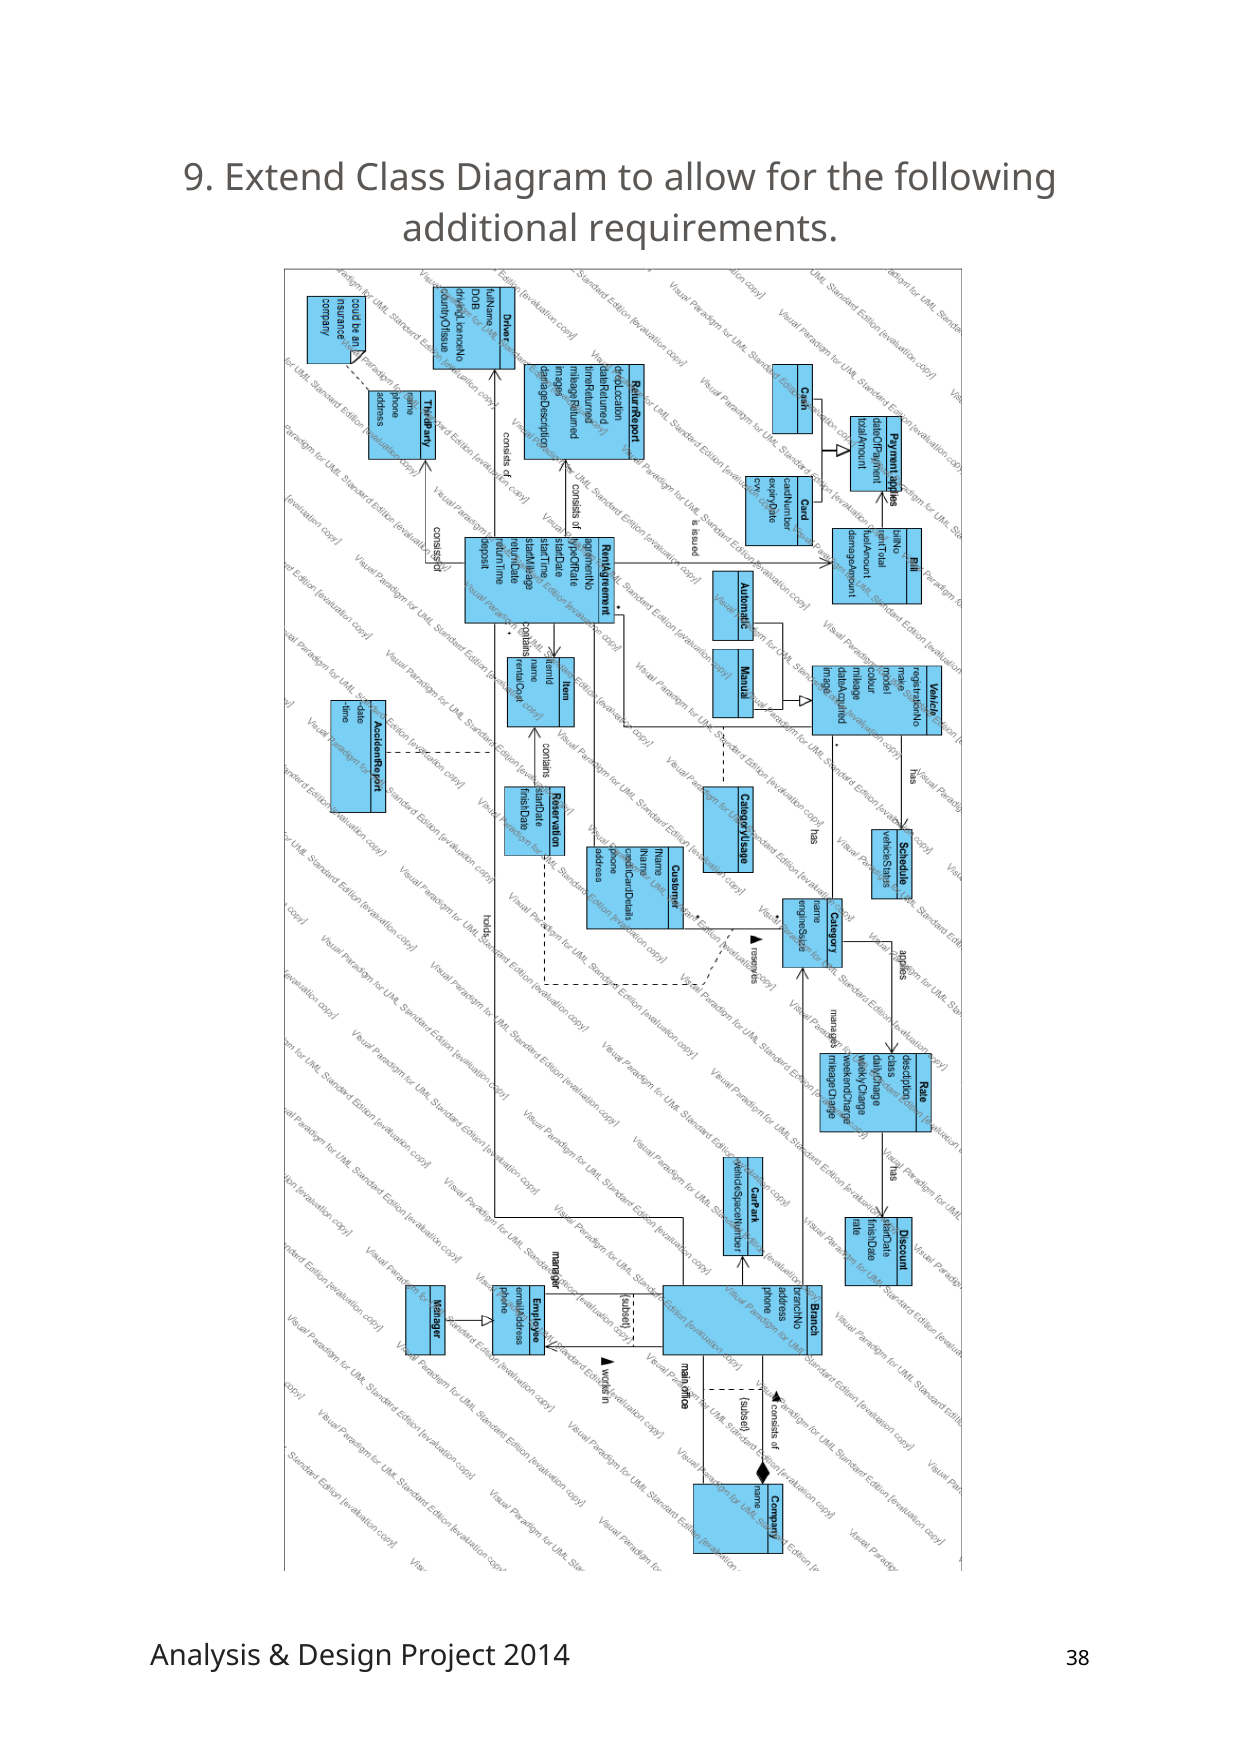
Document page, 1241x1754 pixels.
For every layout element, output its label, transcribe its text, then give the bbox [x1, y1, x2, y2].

picture [284, 270, 962, 1571]
subtitle 9. Extend Class Diagram to allow for the following additional requirements. [150, 150, 1090, 252]
